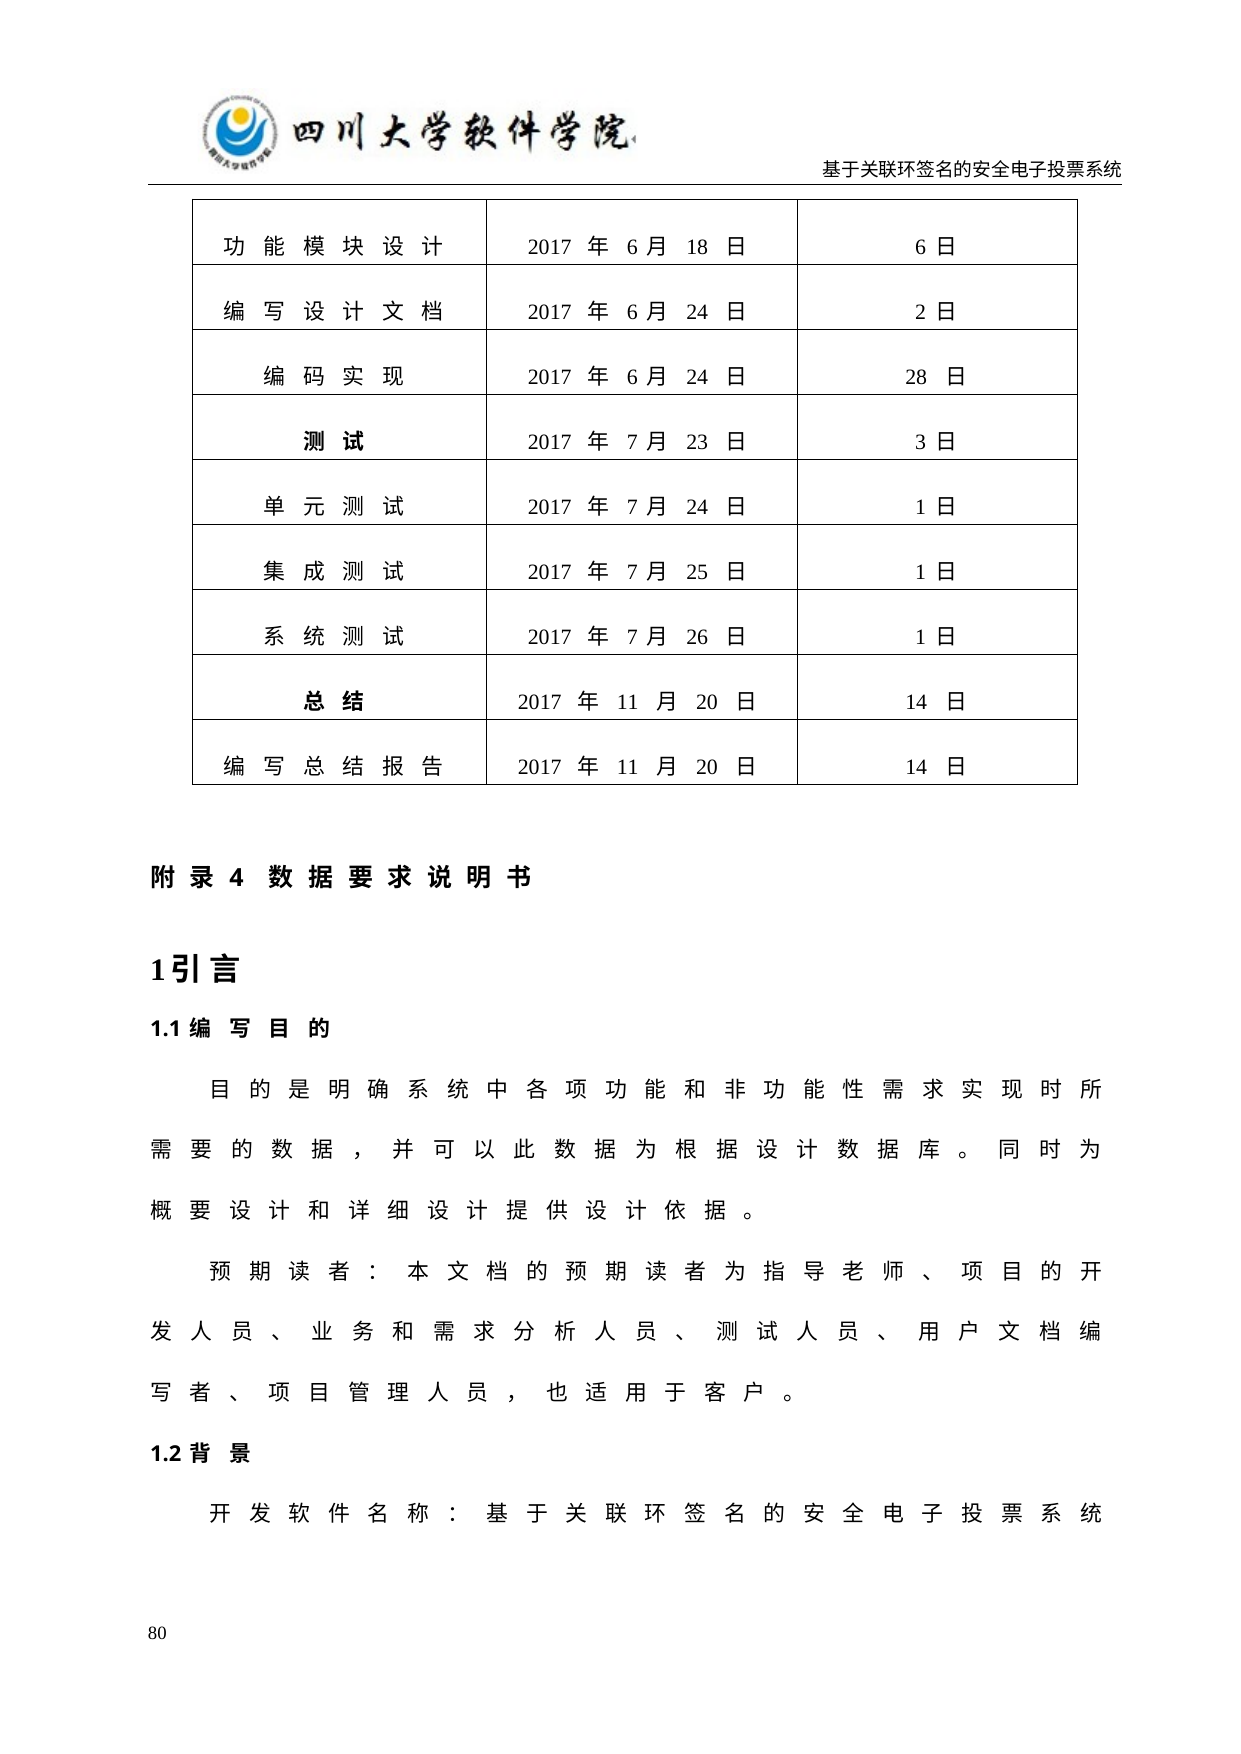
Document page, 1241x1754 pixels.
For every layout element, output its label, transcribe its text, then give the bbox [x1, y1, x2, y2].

table_cell 编写总结报告 [193, 720, 486, 783]
table_cell 编写设计文档 [193, 265, 486, 328]
subtitle 1引言 [150, 936, 1120, 997]
table_cell 总结 [193, 655, 486, 718]
table_cell 6日 [798, 200, 1077, 263]
table_cell 1日 [798, 590, 1077, 653]
table_cell 系统测试 [193, 590, 486, 653]
picture [197, 88, 639, 177]
subtitle 附录4 数据要求说明书 [150, 845, 1120, 906]
table_cell 2017年11月20日 [487, 720, 797, 783]
table_cell 2017年11月20日 [487, 655, 797, 718]
table_cell 功能模块设计 [193, 200, 486, 263]
table_cell 2日 [798, 265, 1077, 328]
table_cell 2017年6月24日 [487, 330, 797, 393]
text 开发软件名称：基于关联环签名的安全电子投票系统 [150, 1482, 1120, 1542]
table_cell 14日 [798, 655, 1077, 718]
table_cell 单元测试 [193, 460, 486, 523]
table_cell 集成测试 [193, 525, 486, 588]
table_cell 14日 [798, 720, 1077, 783]
text 目的是明确系统中各项功能和非功能性需求实现时所需要的数据，并可以此数据为根据设计数据库。同时为概要设计和详细设计提供设计依据。 [150, 1057, 1120, 1239]
text 1.1编写目的 [150, 997, 1120, 1057]
table_cell 2017年7月24日 [487, 460, 797, 523]
table_cell 2017年6月18日 [487, 200, 797, 263]
table_cell 测试 [193, 395, 486, 458]
table_cell 1日 [798, 525, 1077, 588]
table_cell 2017年7月26日 [487, 590, 797, 653]
table_cell 2017年6月24日 [487, 265, 797, 328]
table_cell 3日 [798, 395, 1077, 458]
text 预期读者：本文档的预期读者为指导老师、项目的开发人员、业务和需求分析人员、测试人员、用户文档编写者、项目管理人员，也适用于客户。 [150, 1239, 1120, 1421]
text 1.2背景 [150, 1421, 1120, 1482]
table_cell 2017年7月23日 [487, 395, 797, 458]
table_cell 2017年7月25日 [487, 525, 797, 588]
table_cell 编码实现 [193, 330, 486, 393]
table_cell 1日 [798, 460, 1077, 523]
table_cell 28日 [798, 330, 1077, 393]
